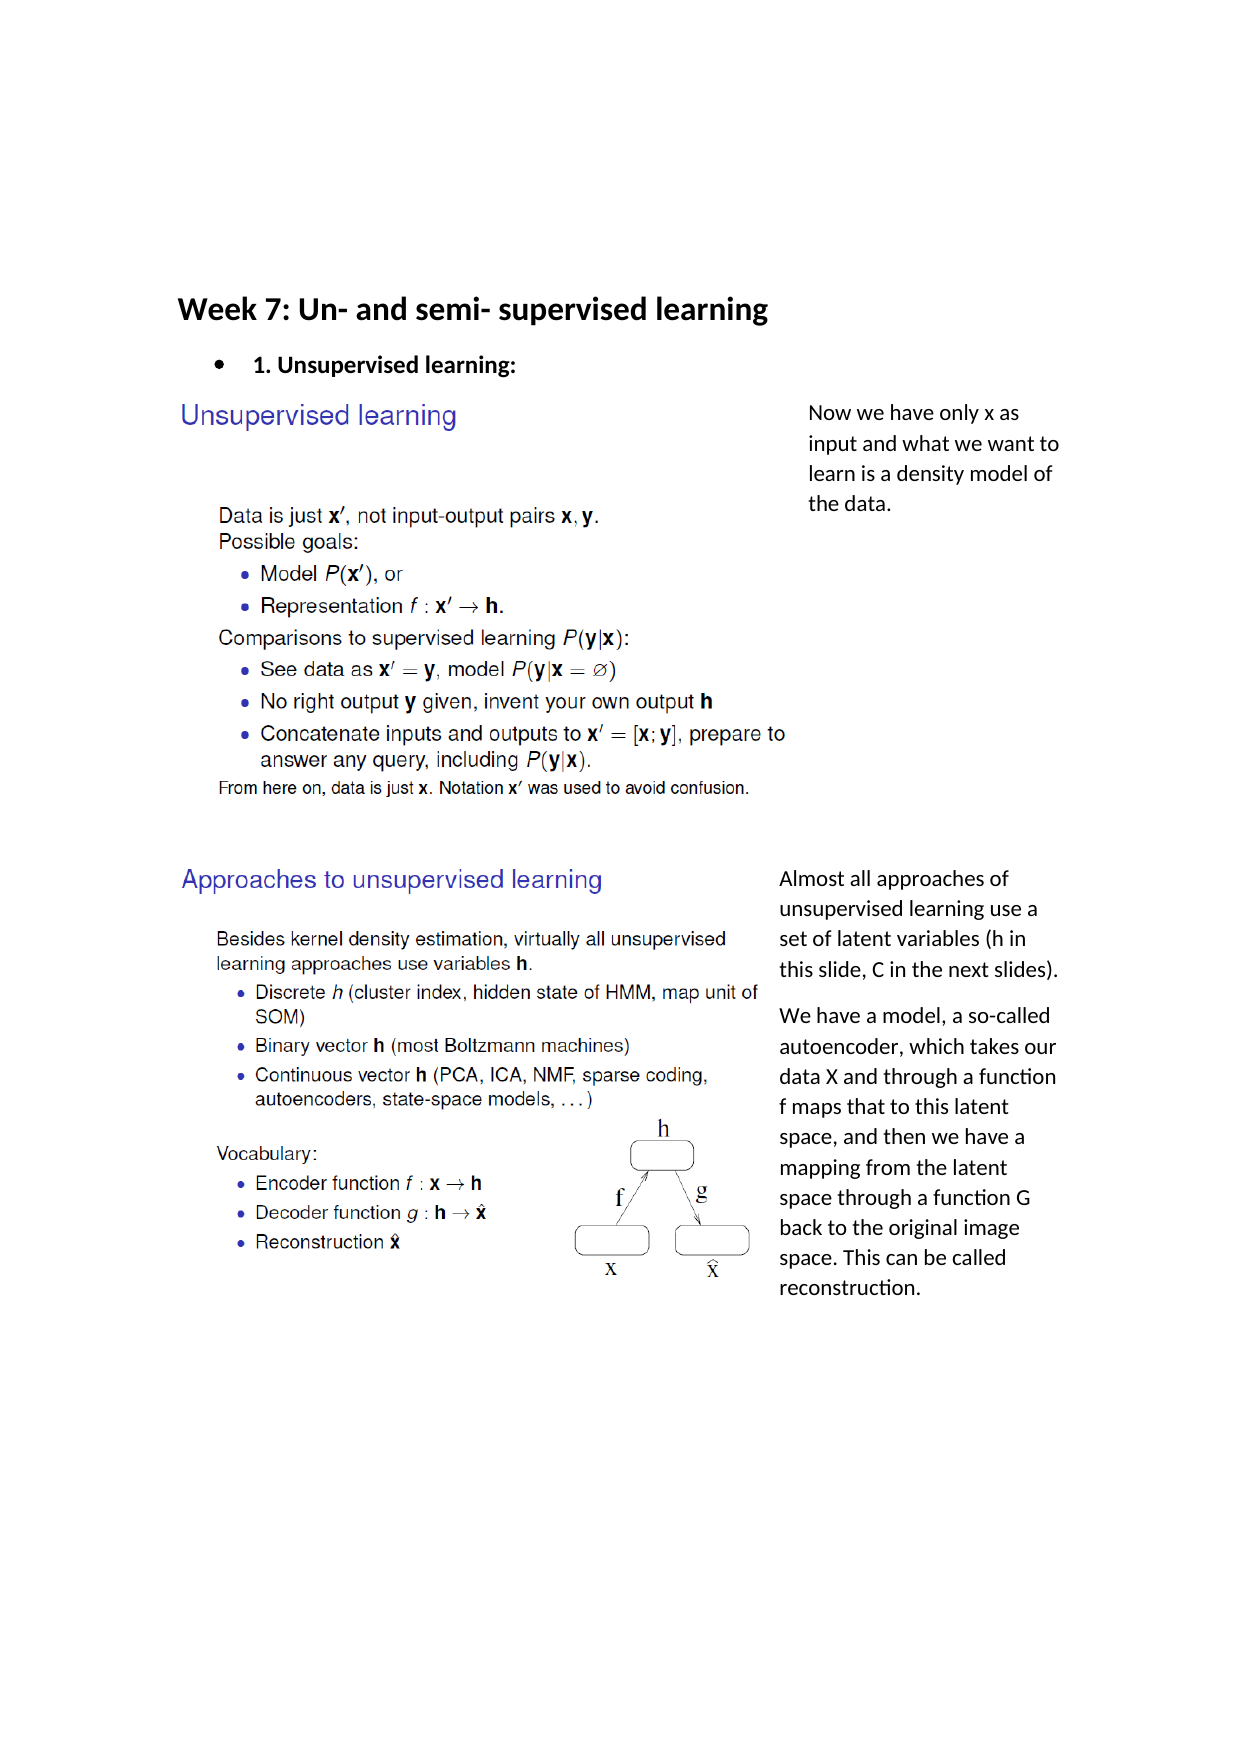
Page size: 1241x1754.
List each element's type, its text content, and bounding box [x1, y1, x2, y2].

text Now we have only x as input and what we want to learn is a density model of the data. [177, 398, 1063, 517]
text Almost all approaches of unsupervised learning use a set of latent variables (h in this slide, C in the next slides). [761, 864, 1063, 983]
text We have a model, a so-called autoencoder, which takes our data X and through a function f maps that to this latent space, and then we have a mapping from the latent space through a function G back to the original image space. This can be called reconstruction. [177, 1002, 1063, 1301]
list 1. Unsupervised learning: [215, 349, 1063, 379]
picture [176, 864, 761, 1280]
text Week 7: Un- and semi- supervised learning [177, 288, 1063, 329]
picture [176, 399, 790, 796]
